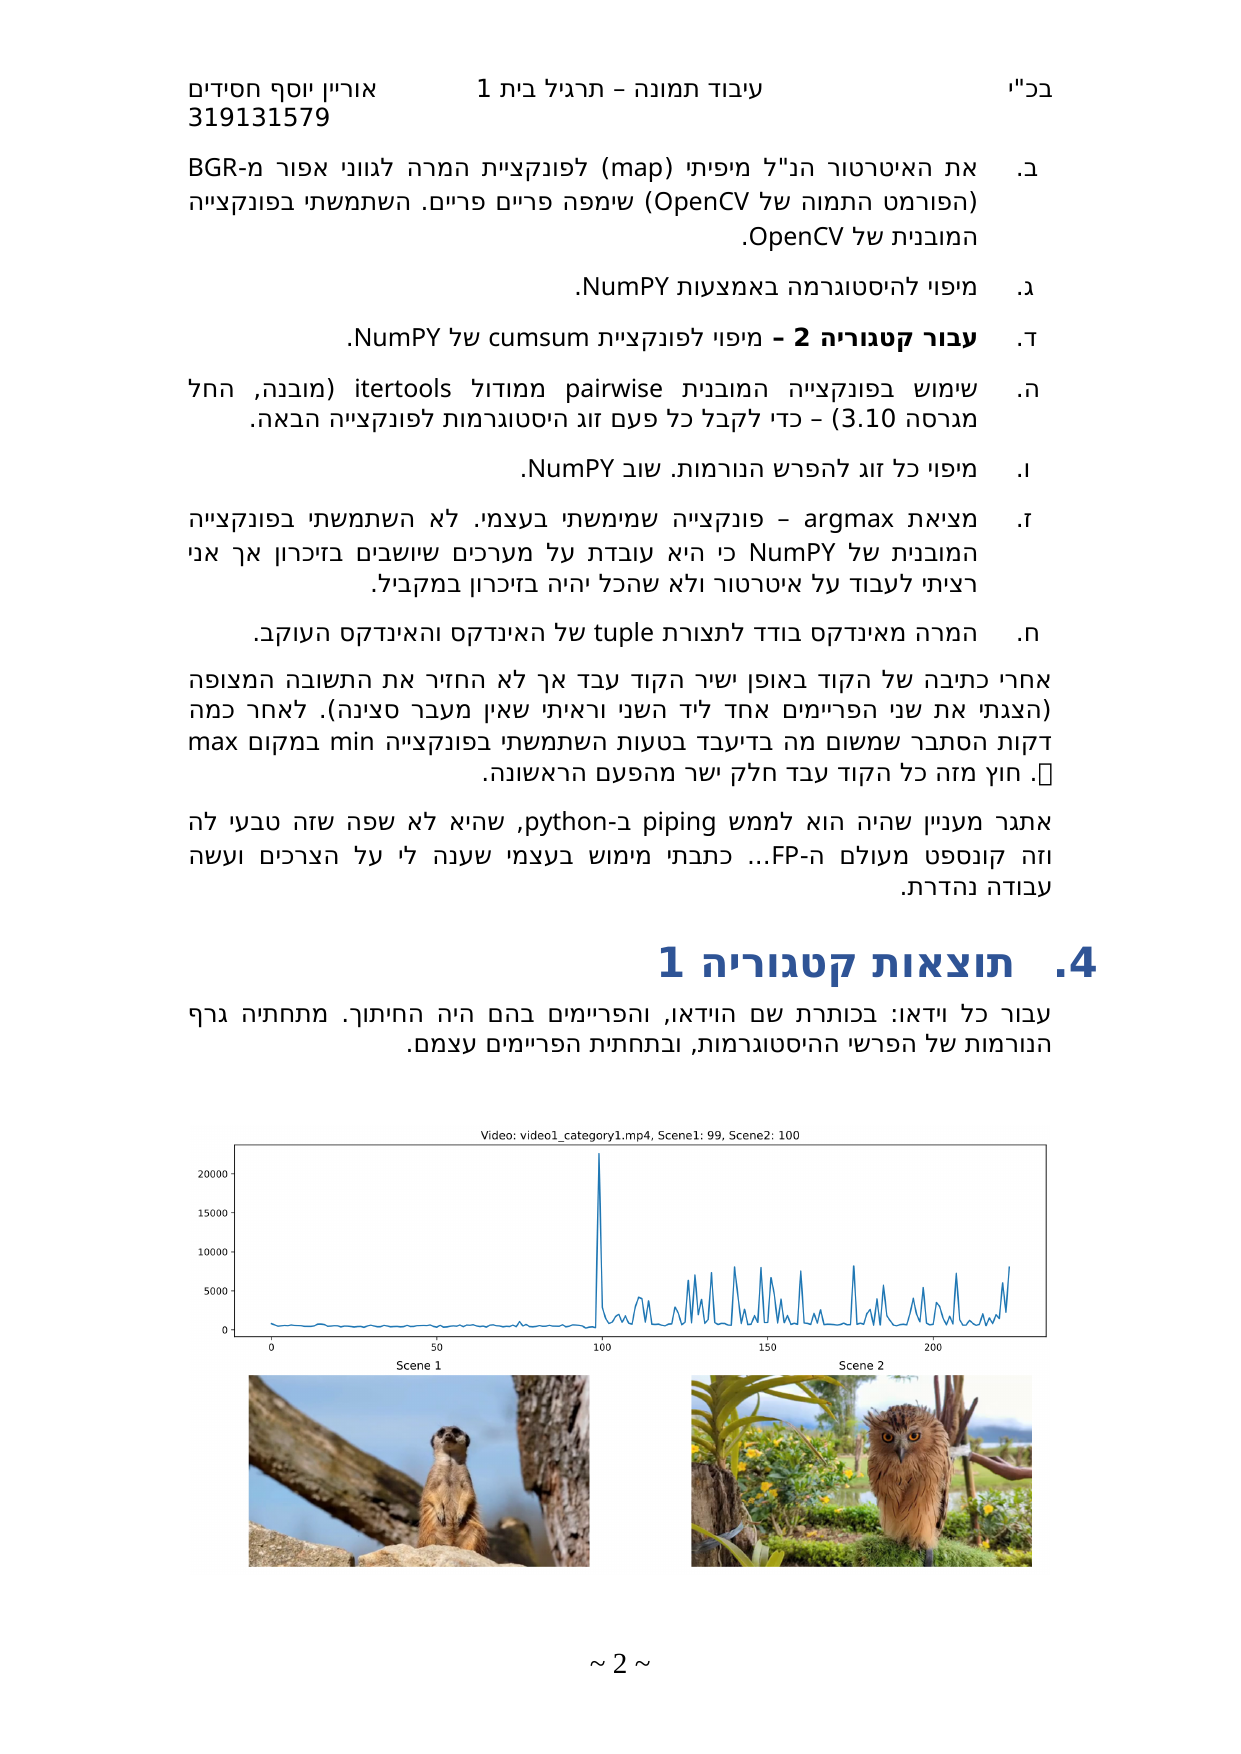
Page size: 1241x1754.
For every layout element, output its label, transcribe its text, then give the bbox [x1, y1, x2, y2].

text אתגר מעניין שהיה הוא לממש piping ב-python, שהיא לא שפה שזה טבעי לה וזה קונספט מעולם ה-FP... כתבתי מימוש בעצמי שענה לי על הצרכים ועשה עבודה נהדרת. [187, 804, 1053, 901]
list המרה מאינדקס בודד לתצורת tuple של האינדקס והאינדקס העוקב. [187, 615, 1016, 649]
list מציאת argmax – פונקצייה שמימשתי בעצמי. לא השתמשתי בפונקצייה המובנית של NumPY כי היא עובדת על מערכים שיושבים בזיכרון אך אני רציתי לעבוד על איטרטור ולא שהכל יהיה בזיכרון במקביל. [187, 501, 1016, 598]
text עבור כל וידאו: בכותרת שם הוידאו, והפריימים בהם היה החיתוך. מתחתיה גרף הנורמות של הפרשי ההיסטוגרמות, ובתחתית הפריימים עצמם. [187, 1000, 1053, 1058]
list עבור קטגוריה 2 – מיפוי לפונקציית cumsum של NumPY. [187, 319, 1016, 354]
list שימוש בפונקצייה המובנית pairwise ממודול itertools (מובנה, החל מגרסה 3.10) – כדי לקבל כל פעם זוג היסטוגרמות לפונקצייה הבאה. [187, 370, 1016, 433]
list מיפוי להיסטוגרמה באמצעות NumPY. [187, 269, 1016, 303]
list את האיטרטור הנ"ל מיפיתי (map) לפונקציית המרה לגווני אפור מ-BGR (הפורמט התמוה של OpenCV) שימפה פריים פריים. השתמשתי בפונקצייה המובנית של OpenCV. [187, 150, 1016, 252]
picture [190, 1125, 1050, 1575]
text אחרי כתיבה של הקוד באופן ישיר הקוד עבד אך לא החזיר את התשובה המצופה (הצגתי את שני הפריימים אחד ליד השני וראיתי שאין מעבר סצינה). לאחר כמה דקות הסתבר שמשום מה בדיעבד בטעות השתמשתי בפונקצייה min במקום max . חוץ מזה כל הקוד עבד חלק ישר מהפעם הראשונה. [187, 666, 1053, 787]
subtitle תוצאות קטגוריה 1 [187, 939, 1053, 987]
list מיפוי כל זוג להפרש הנורמות. שוב NumPY. [187, 450, 1016, 484]
